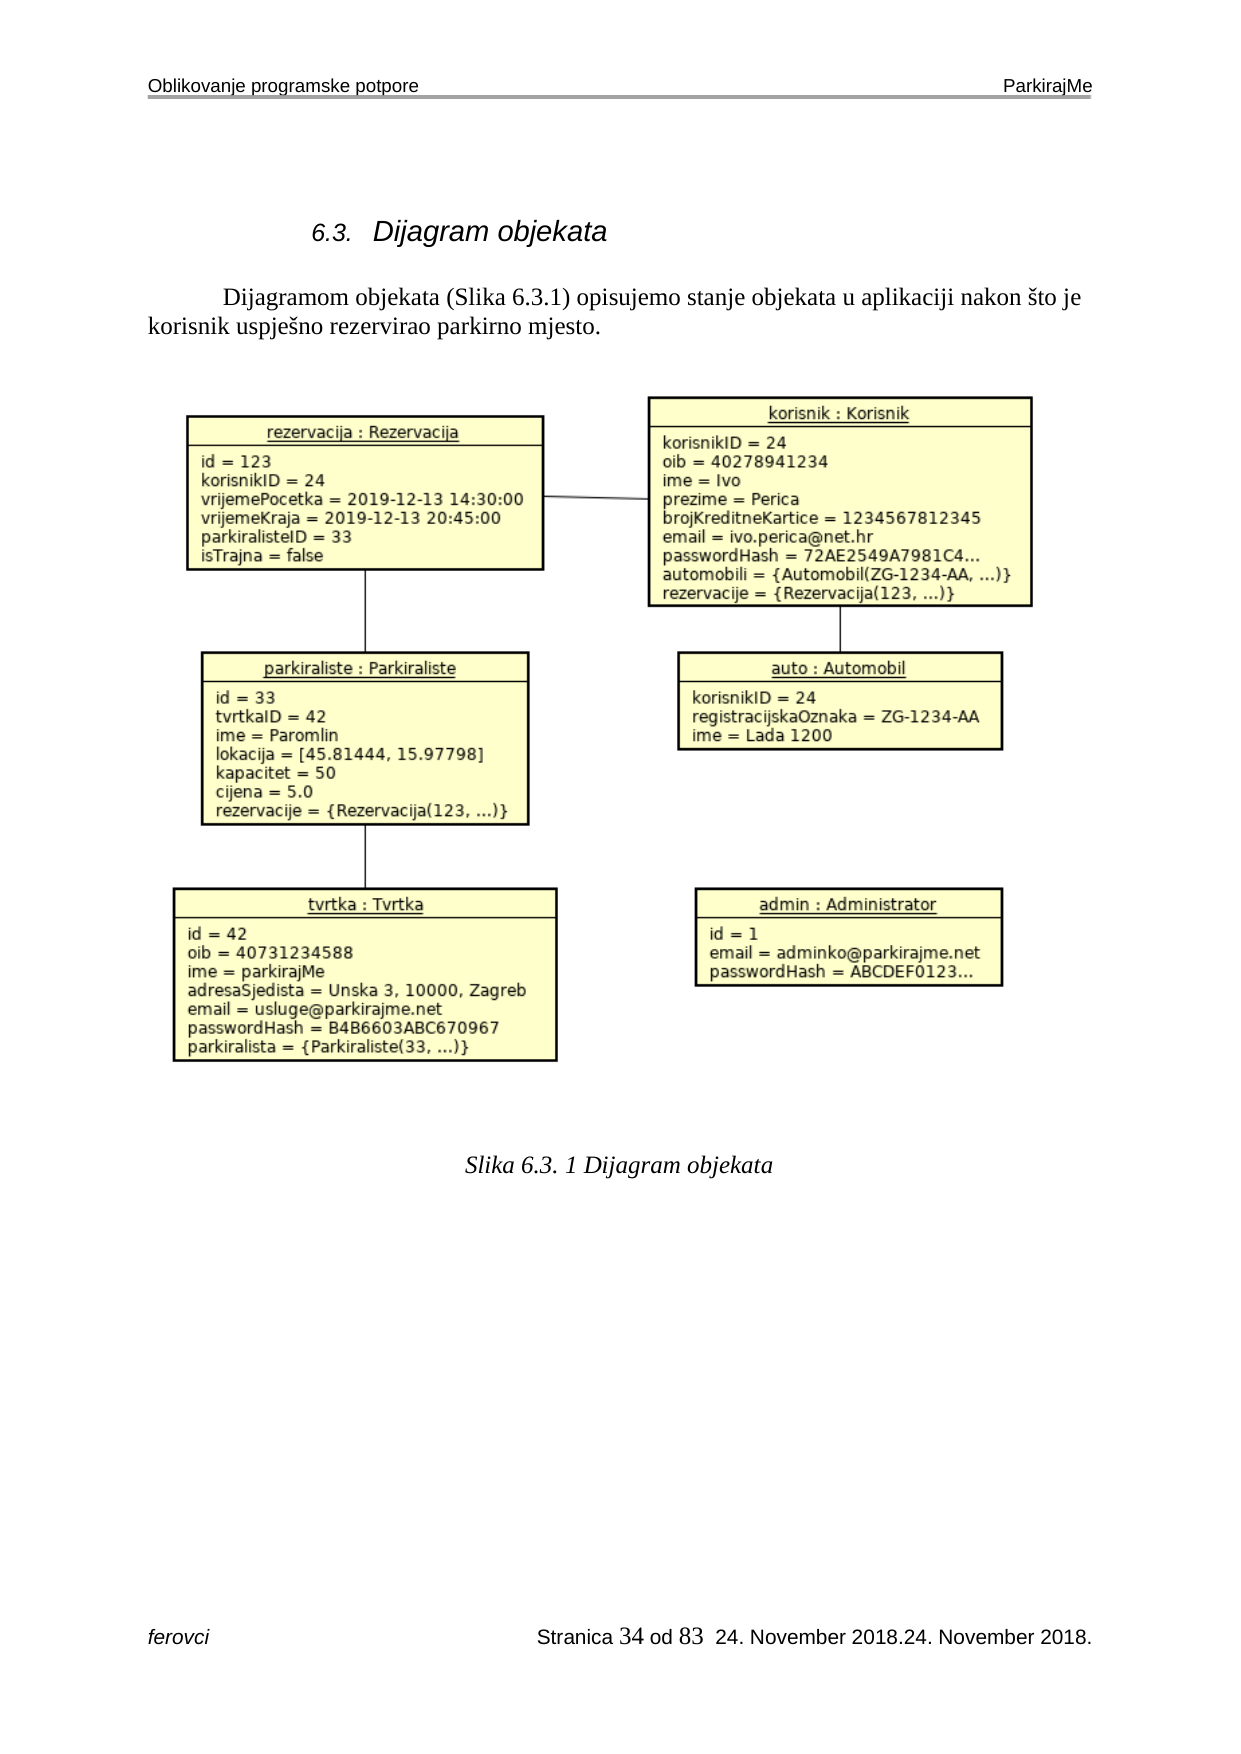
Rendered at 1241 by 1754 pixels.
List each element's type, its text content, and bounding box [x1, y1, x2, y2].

subtitle Dijagram objekata [252, 214, 1093, 247]
picture [138, 363, 1084, 1109]
text Slika 6.3. 1 Dijagram objekata [148, 1150, 1093, 1178]
picture [147, 95, 1092, 99]
text Dijagramom objekata (Slika 6.3.1) opisujemo stanje objekata u aplikaciji nakon što je korisnik uspješno rezervirao parkirno mjesto. [148, 282, 1093, 340]
